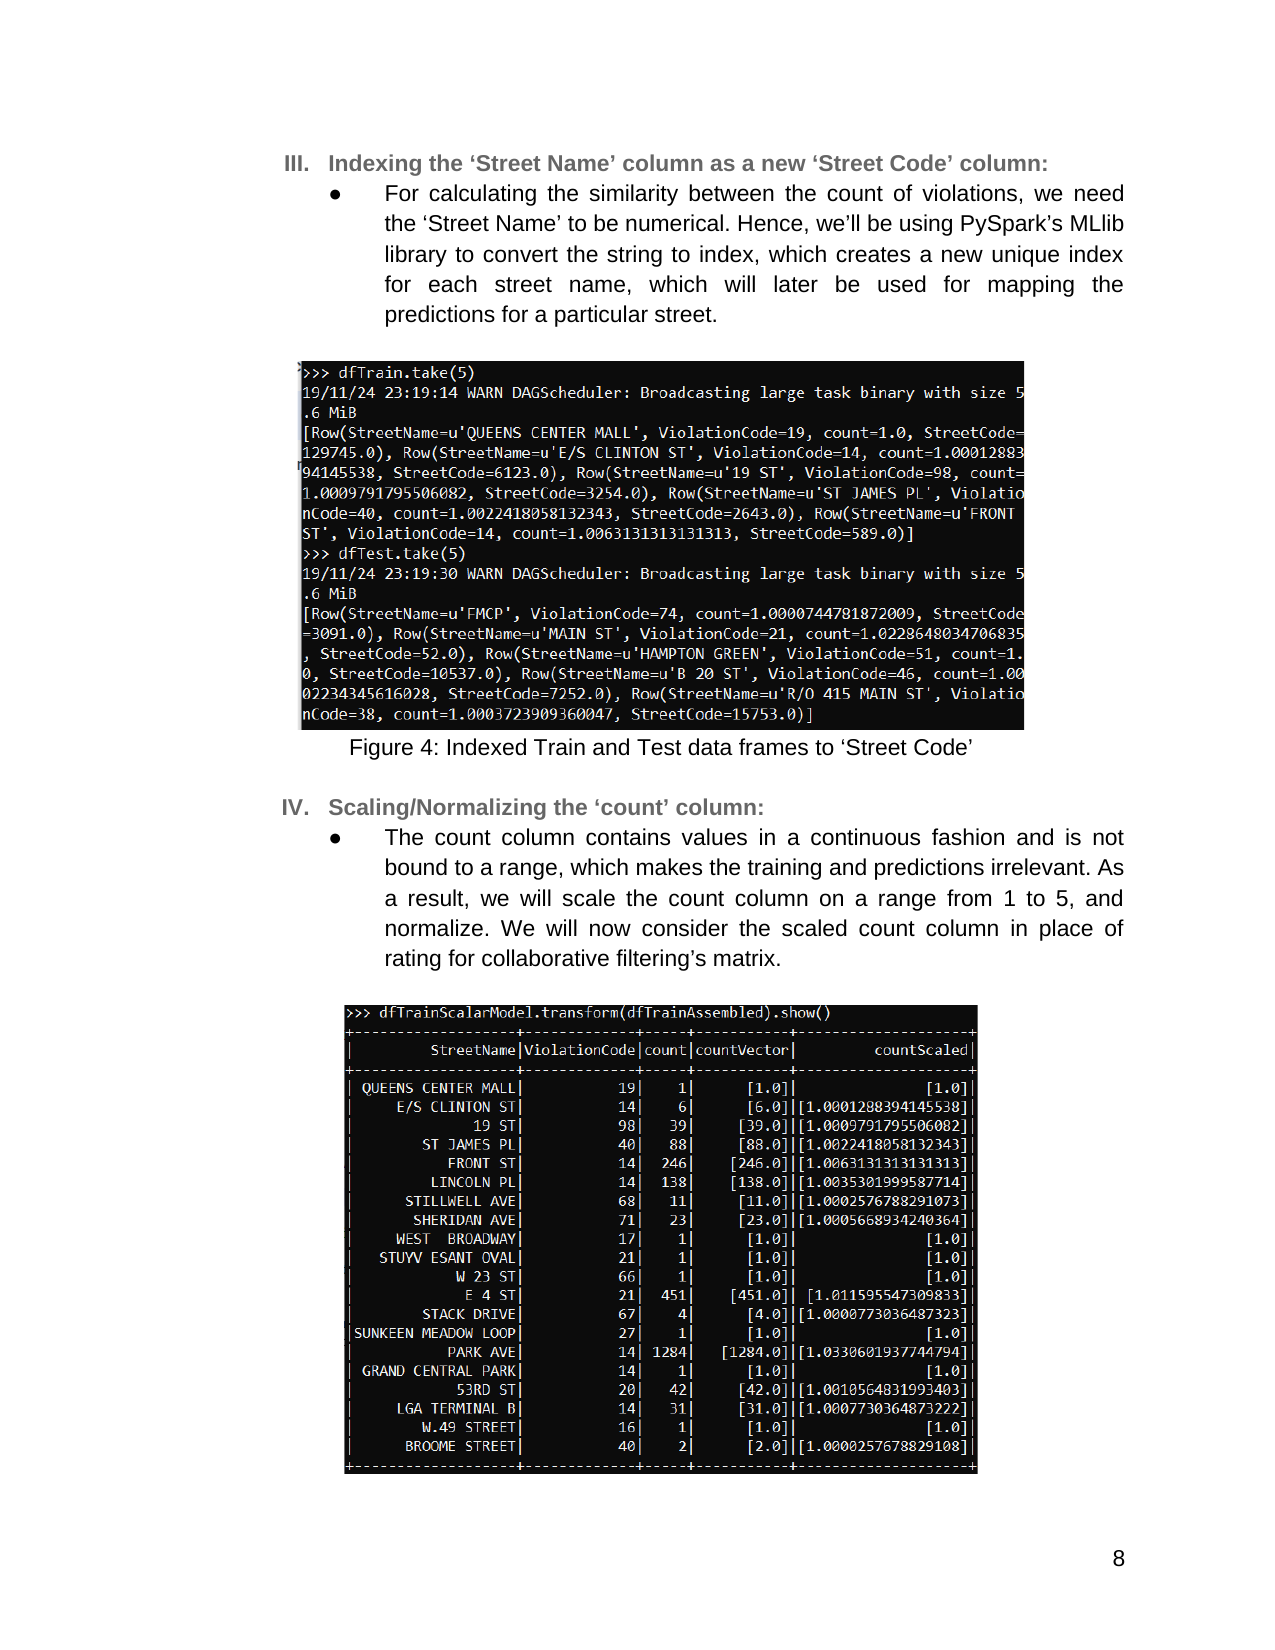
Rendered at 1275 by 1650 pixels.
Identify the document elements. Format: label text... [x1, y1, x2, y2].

text Figure 4: Indexed Train and Test data frames to ‘Street Code’ [197, 733, 1125, 760]
picture [344, 1005, 978, 1474]
picture [297, 361, 1025, 730]
list Scaling/Normalizing the ‘count’ column: [309, 794, 1125, 820]
subtitle Indexing the ‘Street Name’ column as a new ‘Street Code’ column: [309, 150, 1125, 176]
list The count column contains values in a continuous fashion and is not bound to a range, which makes the training and predictions irrelevant. As a result, we will scale the count column on a range from 1 to 5, and normalize. We will now consider the scaled count column in place of rating for collaborative filtering’s matrix. [328, 824, 1125, 971]
list For calculating the similarity between the count of violations, we need the ‘Street Name’ to be numerical. Hence, we’ll be using PySpark’s MLlib library to convert the string to index, which creates a new unique index for each street name, which will later be used for mapping the predictions for a particular street. [328, 180, 1125, 327]
